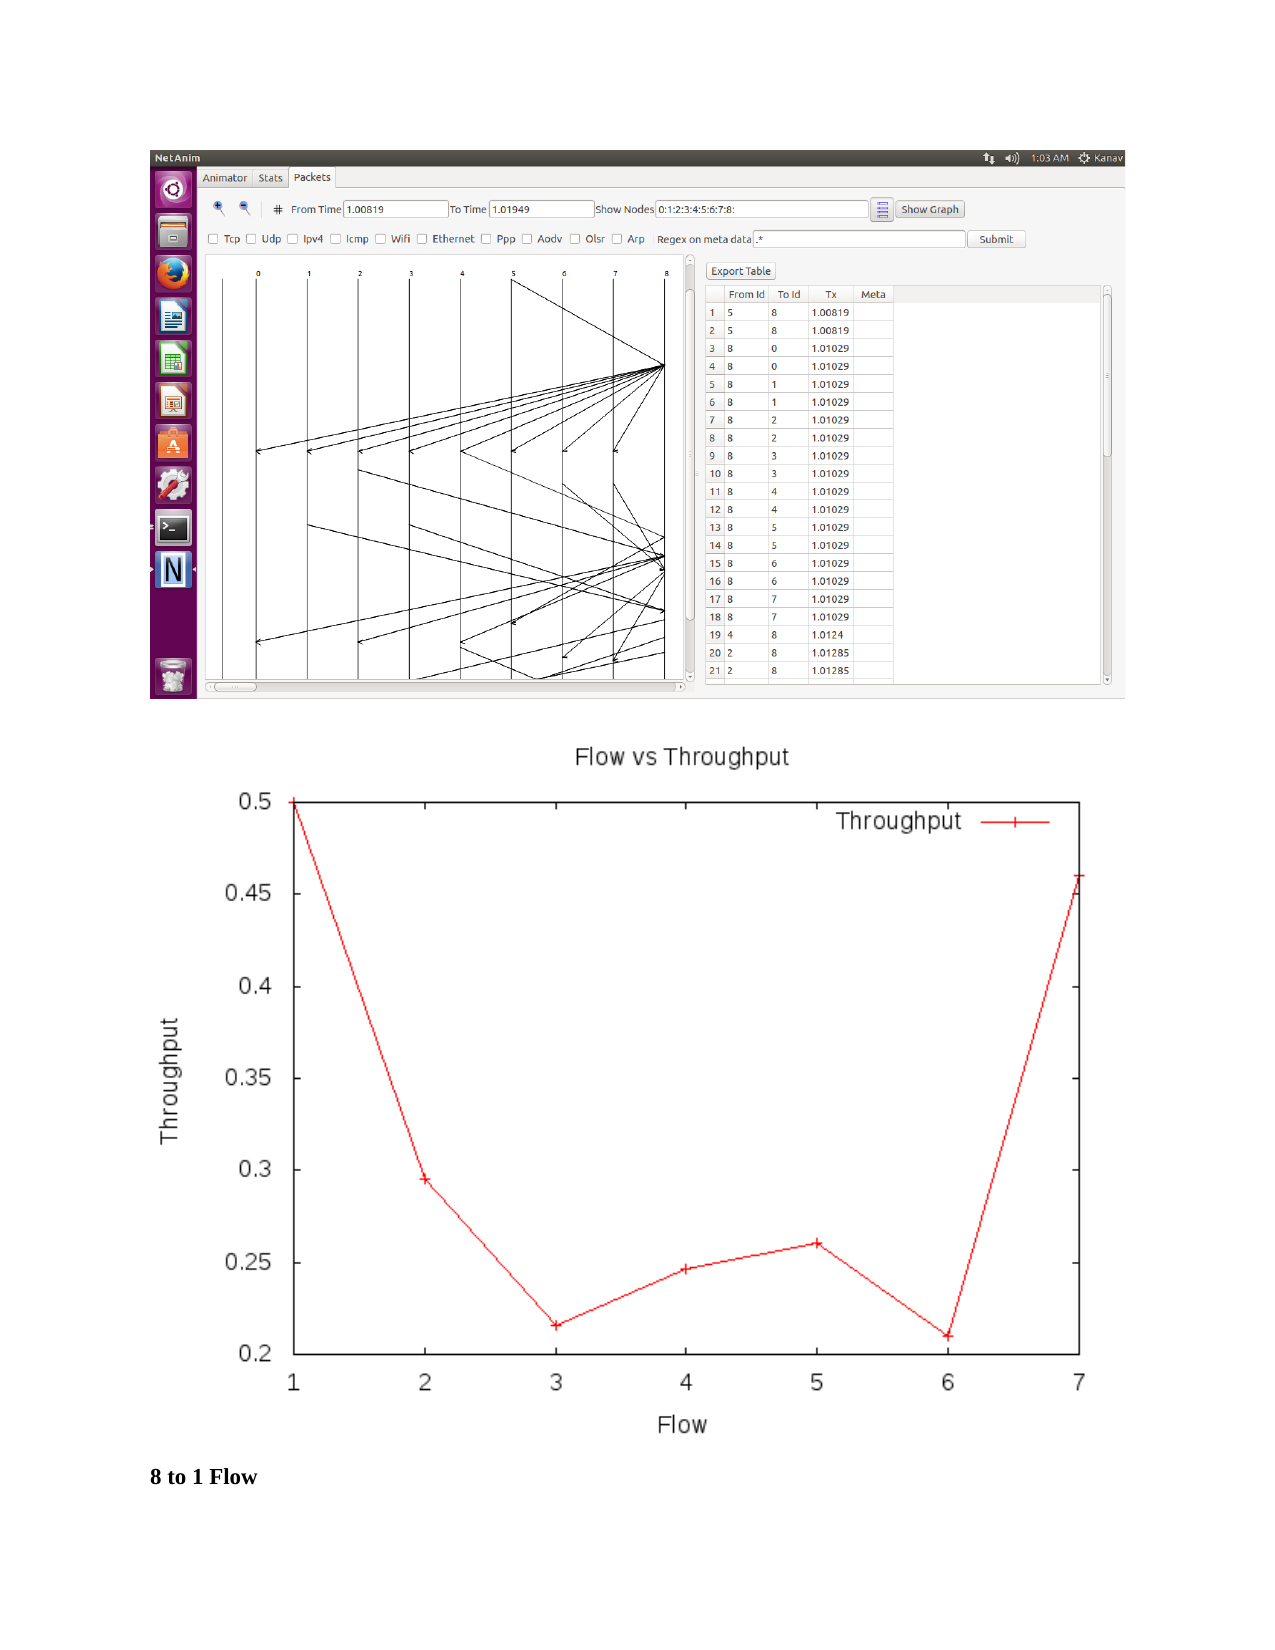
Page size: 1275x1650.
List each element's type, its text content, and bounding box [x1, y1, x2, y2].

picture [150, 150, 1125, 699]
text 8 to 1 Flow [150, 1463, 1125, 1489]
picture [150, 715, 1125, 1447]
